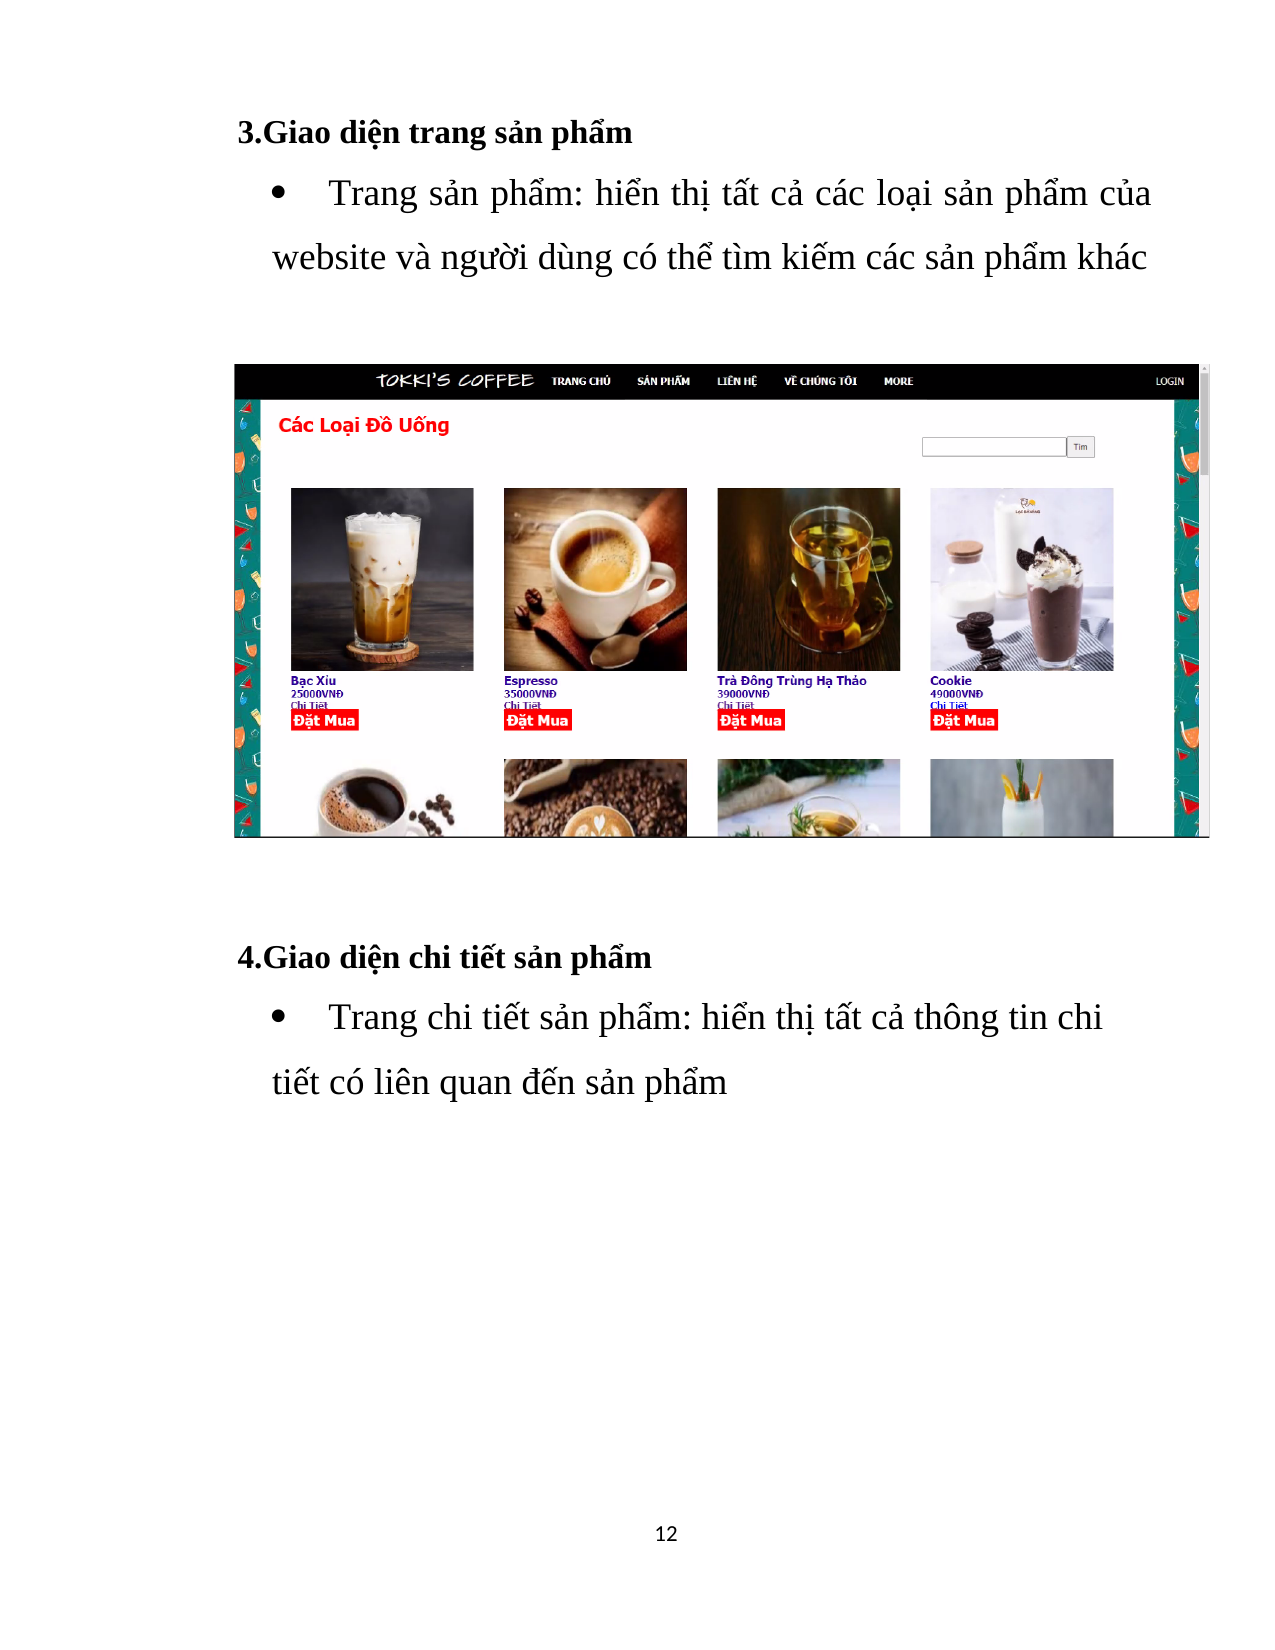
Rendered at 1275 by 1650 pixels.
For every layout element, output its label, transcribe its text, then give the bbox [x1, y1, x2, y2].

picture [234, 364, 1210, 838]
subtitle 3.Giao diện trang sản phẩm [178, 112, 1153, 151]
subtitle 4.Giao diện chi tiết sản phẩm [178, 937, 1153, 976]
list Trang sản phẩm: hiển thị tất cả các loại sản phẩm của website và người dùng có thể tìm kiếm các sản phẩm khác [272, 170, 1153, 278]
list Trang chi tiết sản phẩm: hiển thị tất cả thông tin chi tiết có liên quan đến sản phẩm [272, 995, 1153, 1103]
